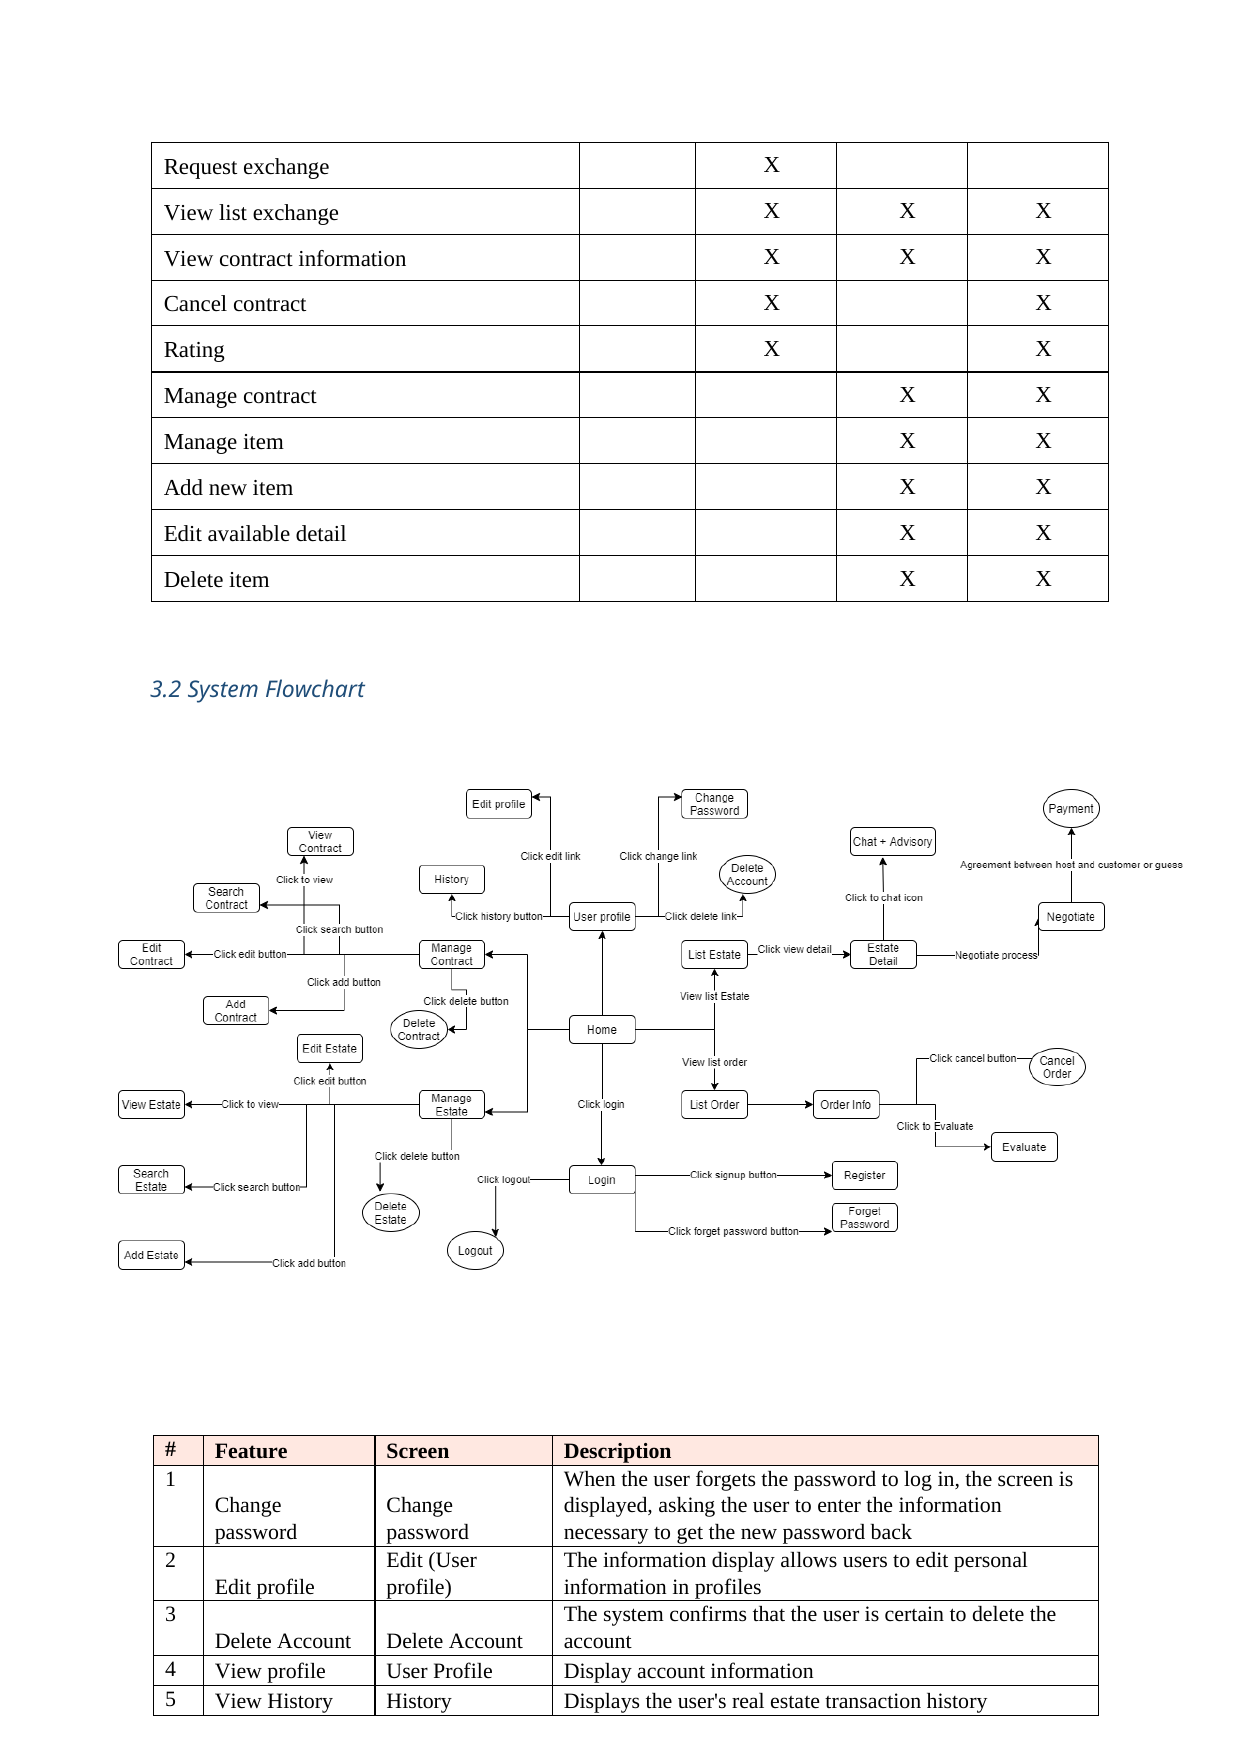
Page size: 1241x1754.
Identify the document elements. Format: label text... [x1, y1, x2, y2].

table_cell View contract information [152, 235, 579, 279]
table_cell [696, 418, 836, 463]
picture [85, 756, 1216, 1303]
table_cell Delete Account [204, 1601, 374, 1655]
table_cell [696, 556, 836, 601]
table_cell X [968, 464, 1108, 509]
table_cell Cancel contract [152, 281, 579, 325]
table_cell [837, 326, 967, 371]
table_cell Delete item [152, 556, 579, 601]
subtitle System Flowchart [150, 673, 1215, 704]
table_cell Displays the user's real estate transaction history [553, 1686, 1098, 1715]
table_cell [696, 464, 836, 509]
table_cell Delete Account [376, 1601, 552, 1655]
table_cell 5 [154, 1686, 203, 1715]
table_cell Change password [204, 1466, 374, 1546]
table_cell 4 [154, 1656, 203, 1685]
table_cell [580, 418, 695, 463]
table_header Feature [204, 1436, 374, 1465]
table_cell X [968, 556, 1108, 601]
table_cell When the user forgets the password to log in, the screen is displayed, asking the user to enter the information necessary to get the new password back [553, 1466, 1098, 1546]
table_cell Request exchange [152, 143, 579, 188]
table_cell X [968, 326, 1108, 371]
table_cell Edit (User profile) [376, 1547, 552, 1600]
table_cell The information display allows users to edit personal information in profiles [553, 1547, 1098, 1600]
table_cell [580, 235, 695, 279]
table_cell [968, 143, 1108, 188]
table_cell X [837, 189, 967, 233]
table_cell Edit profile [204, 1547, 374, 1600]
table_cell [837, 281, 967, 325]
table_cell View list exchange [152, 189, 579, 233]
table_cell [696, 510, 836, 555]
table_cell X [968, 235, 1108, 279]
table_cell [580, 281, 695, 325]
table_cell User Profile [376, 1656, 552, 1685]
table_cell [580, 464, 695, 509]
table_cell Manage item [152, 418, 579, 463]
table_cell Edit available detail [152, 510, 579, 555]
table_cell [696, 373, 836, 417]
table_cell X [968, 189, 1108, 233]
table_cell X [837, 510, 967, 555]
table_cell Display account information [553, 1656, 1098, 1685]
table_cell The system confirms that the user is certain to delete the account [553, 1601, 1098, 1655]
table_cell Change password [376, 1466, 552, 1546]
table_cell History [376, 1686, 552, 1715]
table_cell X [696, 326, 836, 371]
table_cell Manage contract [152, 373, 579, 417]
table_cell X [968, 510, 1108, 555]
table_cell X [696, 143, 836, 188]
table_cell [580, 510, 695, 555]
table_cell [580, 556, 695, 601]
table_cell X [837, 235, 967, 279]
table_cell X [837, 464, 967, 509]
table_cell [580, 326, 695, 371]
table_cell X [968, 373, 1108, 417]
table_cell 3 [154, 1601, 203, 1655]
table_cell [580, 373, 695, 417]
table_cell Add new item [152, 464, 579, 509]
table_cell View History [204, 1686, 374, 1715]
table_cell View profile [204, 1656, 374, 1685]
table_header Screen [376, 1436, 552, 1465]
table_cell [837, 143, 967, 188]
table_cell 1 [154, 1466, 203, 1546]
table_cell Rating [152, 326, 579, 371]
table_cell X [696, 281, 836, 325]
table_cell X [837, 418, 967, 463]
table_header # [154, 1436, 203, 1465]
table_cell [580, 143, 695, 188]
table_cell X [837, 373, 967, 417]
table_cell X [696, 235, 836, 279]
table_cell [580, 189, 695, 233]
table_header Description [553, 1436, 1098, 1465]
table_cell X [968, 281, 1108, 325]
table_cell X [837, 556, 967, 601]
table_cell 2 [154, 1547, 203, 1600]
table_cell X [696, 189, 836, 233]
table_cell X [968, 418, 1108, 463]
